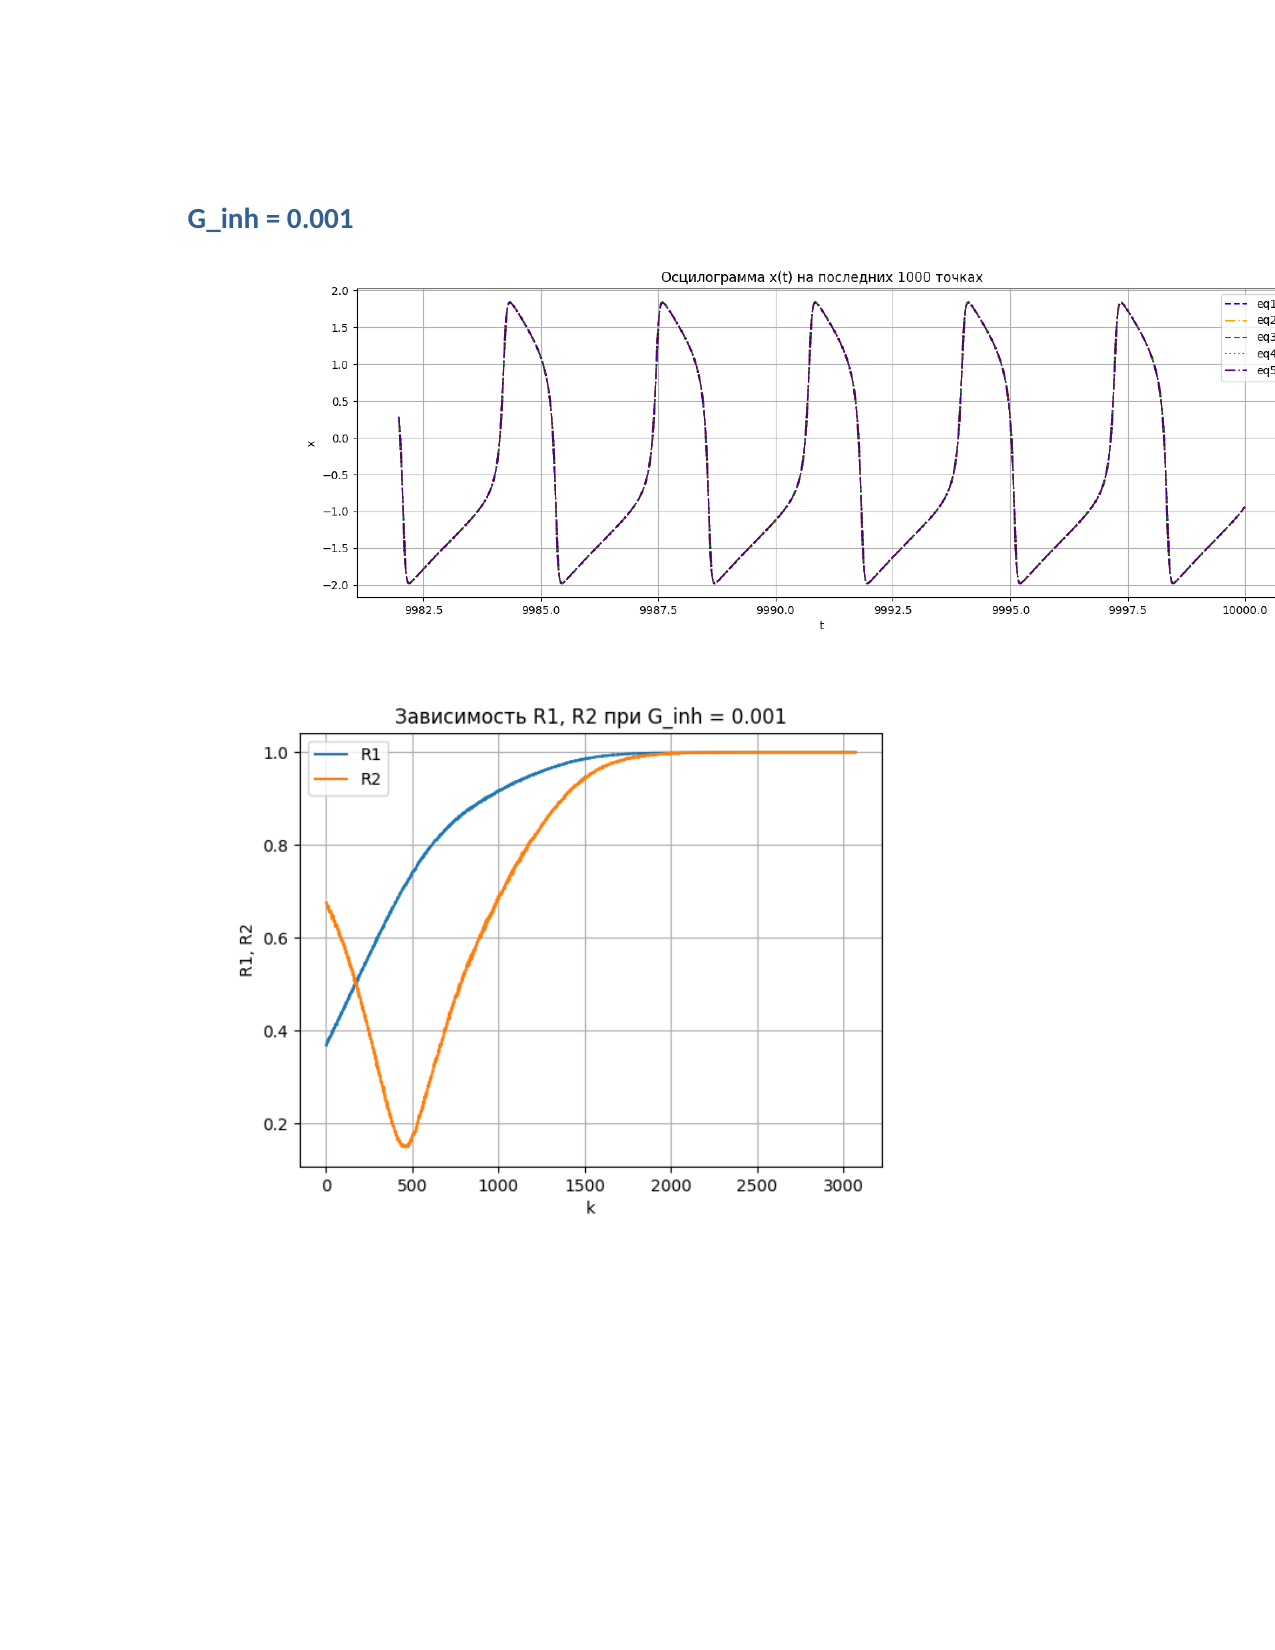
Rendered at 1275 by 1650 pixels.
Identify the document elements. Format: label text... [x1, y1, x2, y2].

picture [206, 241, 1275, 641]
picture [206, 665, 957, 1229]
subtitle G_inh = 0.001 [187, 200, 1087, 236]
